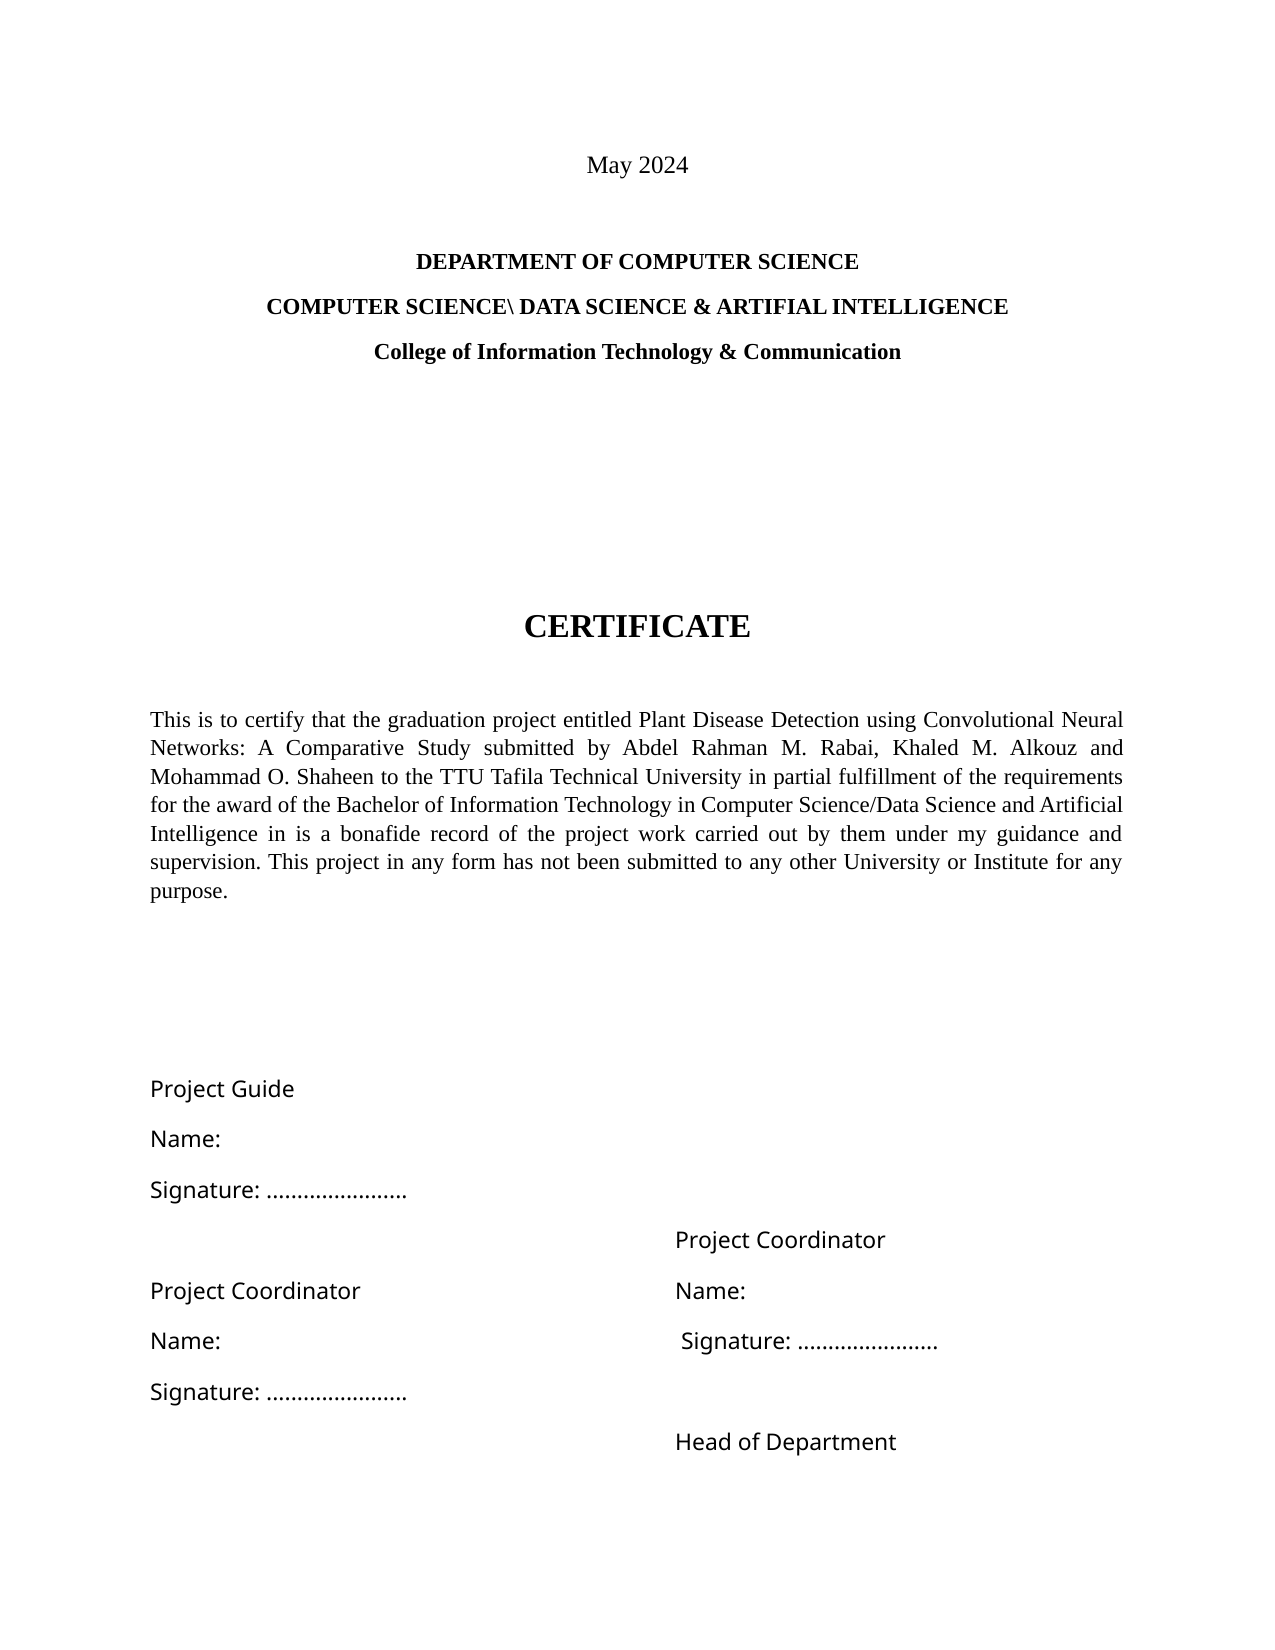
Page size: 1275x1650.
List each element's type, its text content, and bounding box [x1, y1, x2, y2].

subtitle CERTIFICATE [150, 606, 1125, 644]
text Name: [150, 1123, 600, 1155]
text Head of Department [675, 1426, 1125, 1457]
text Signature: ....................... [150, 1174, 600, 1205]
text Signature: ....................... [150, 1376, 600, 1407]
text Project Guide [150, 1073, 600, 1104]
text May 2024 [150, 150, 1125, 179]
text Project Coordinator [675, 1224, 1125, 1256]
text DEPARTMENT OF COMPUTER SCIENCE [150, 248, 1125, 274]
text Name: [675, 1275, 1125, 1306]
text Signature: ....................... [675, 1325, 1125, 1356]
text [150, 338, 1125, 365]
text Project Coordinator [150, 1275, 600, 1306]
text This is to certify that the graduation project entitled Plant Disease Detection using Convolutional Neural Networks: A Comparative Study submitted by Abdel Rahman M. Rabai, Khaled M. Alkouz and Mohammad O. Shaheen to the TTU Tafila Technical University in partial fulfillment of the requirements for the award of the Bachelor of Information Technology in Computer Science/Data Science and Artificial Intelligence in is a bonafide record of the project work carried out by them under my guidance and supervision. This project in any form has not been submitted to any other University or Institute for any purpose. [150, 706, 1125, 903]
text Name: [150, 1325, 600, 1356]
text COMPUTER SCIENCE\ DATA SCIENCE & ARTIFIAL INTELLIGENCE [150, 293, 1125, 319]
